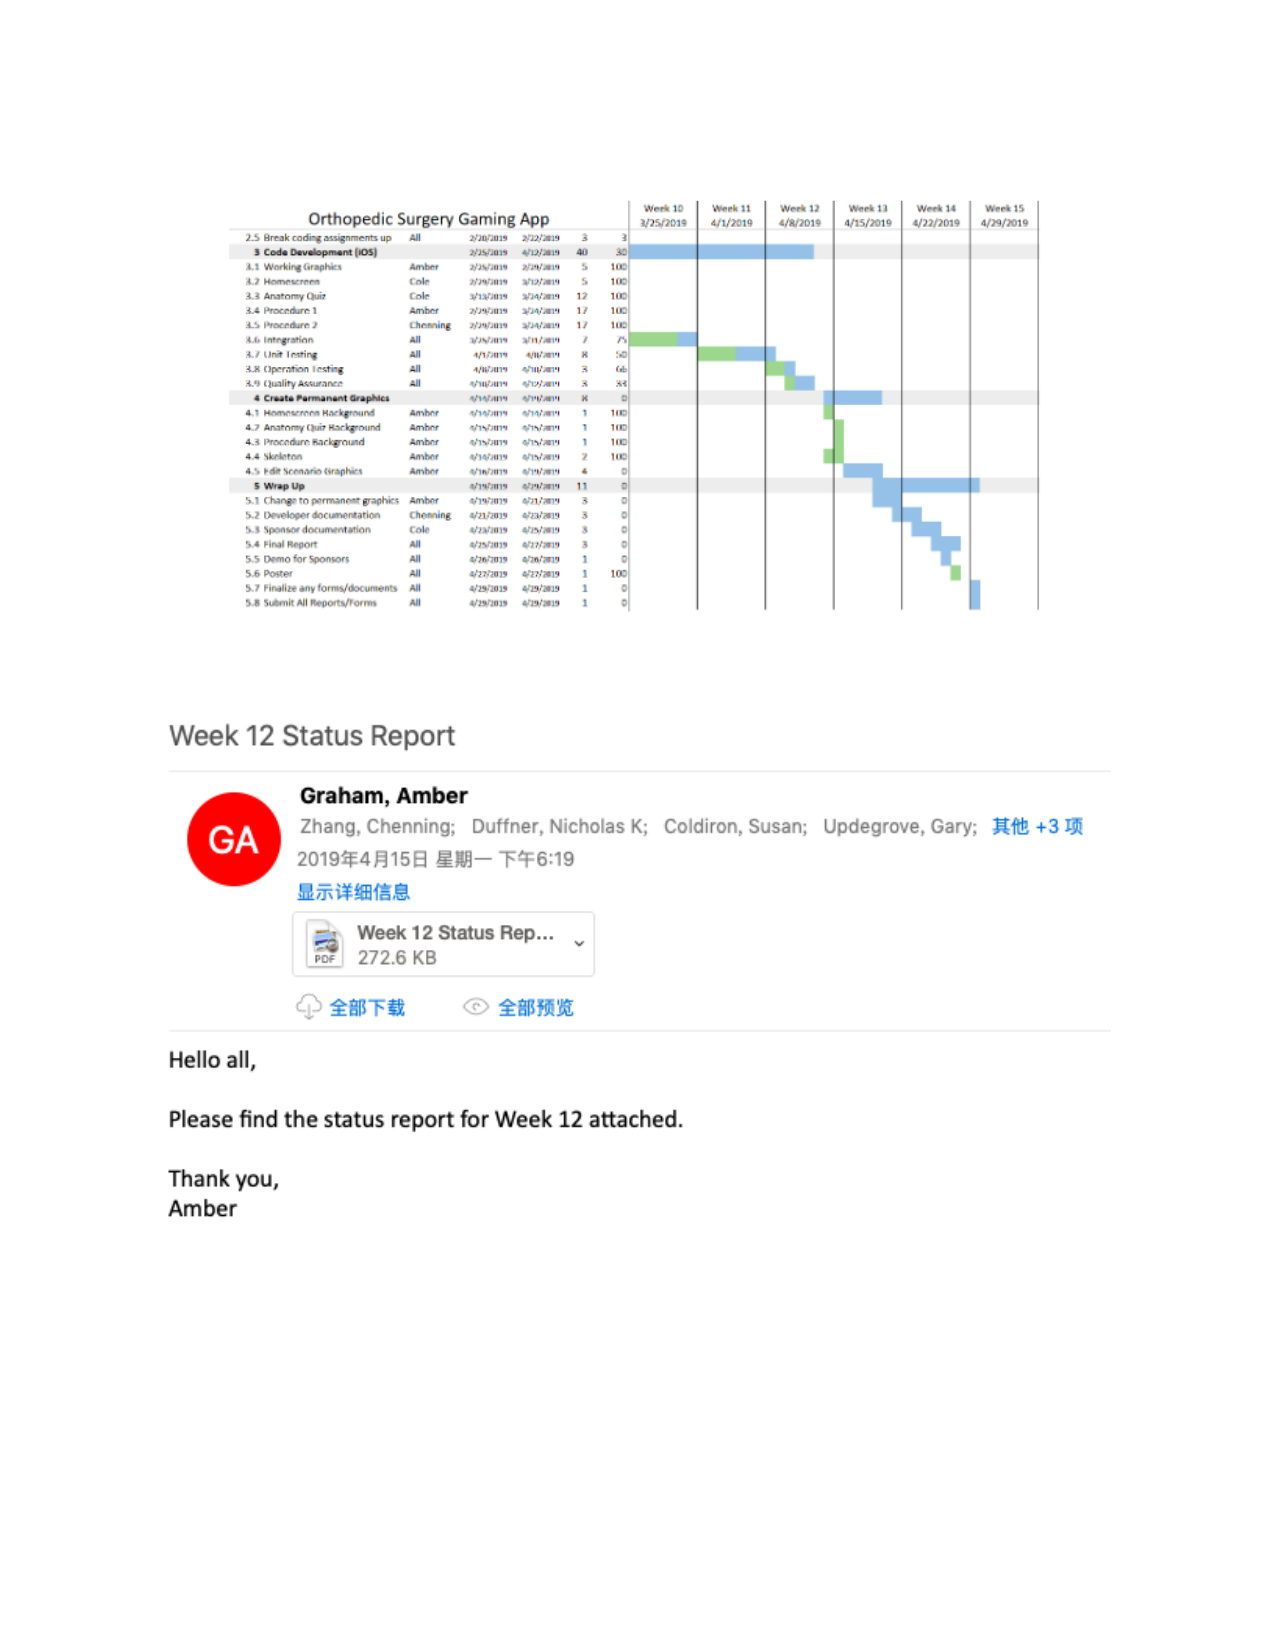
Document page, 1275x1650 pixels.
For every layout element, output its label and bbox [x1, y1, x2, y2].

picture [150, 150, 1125, 713]
picture [150, 716, 1111, 1240]
